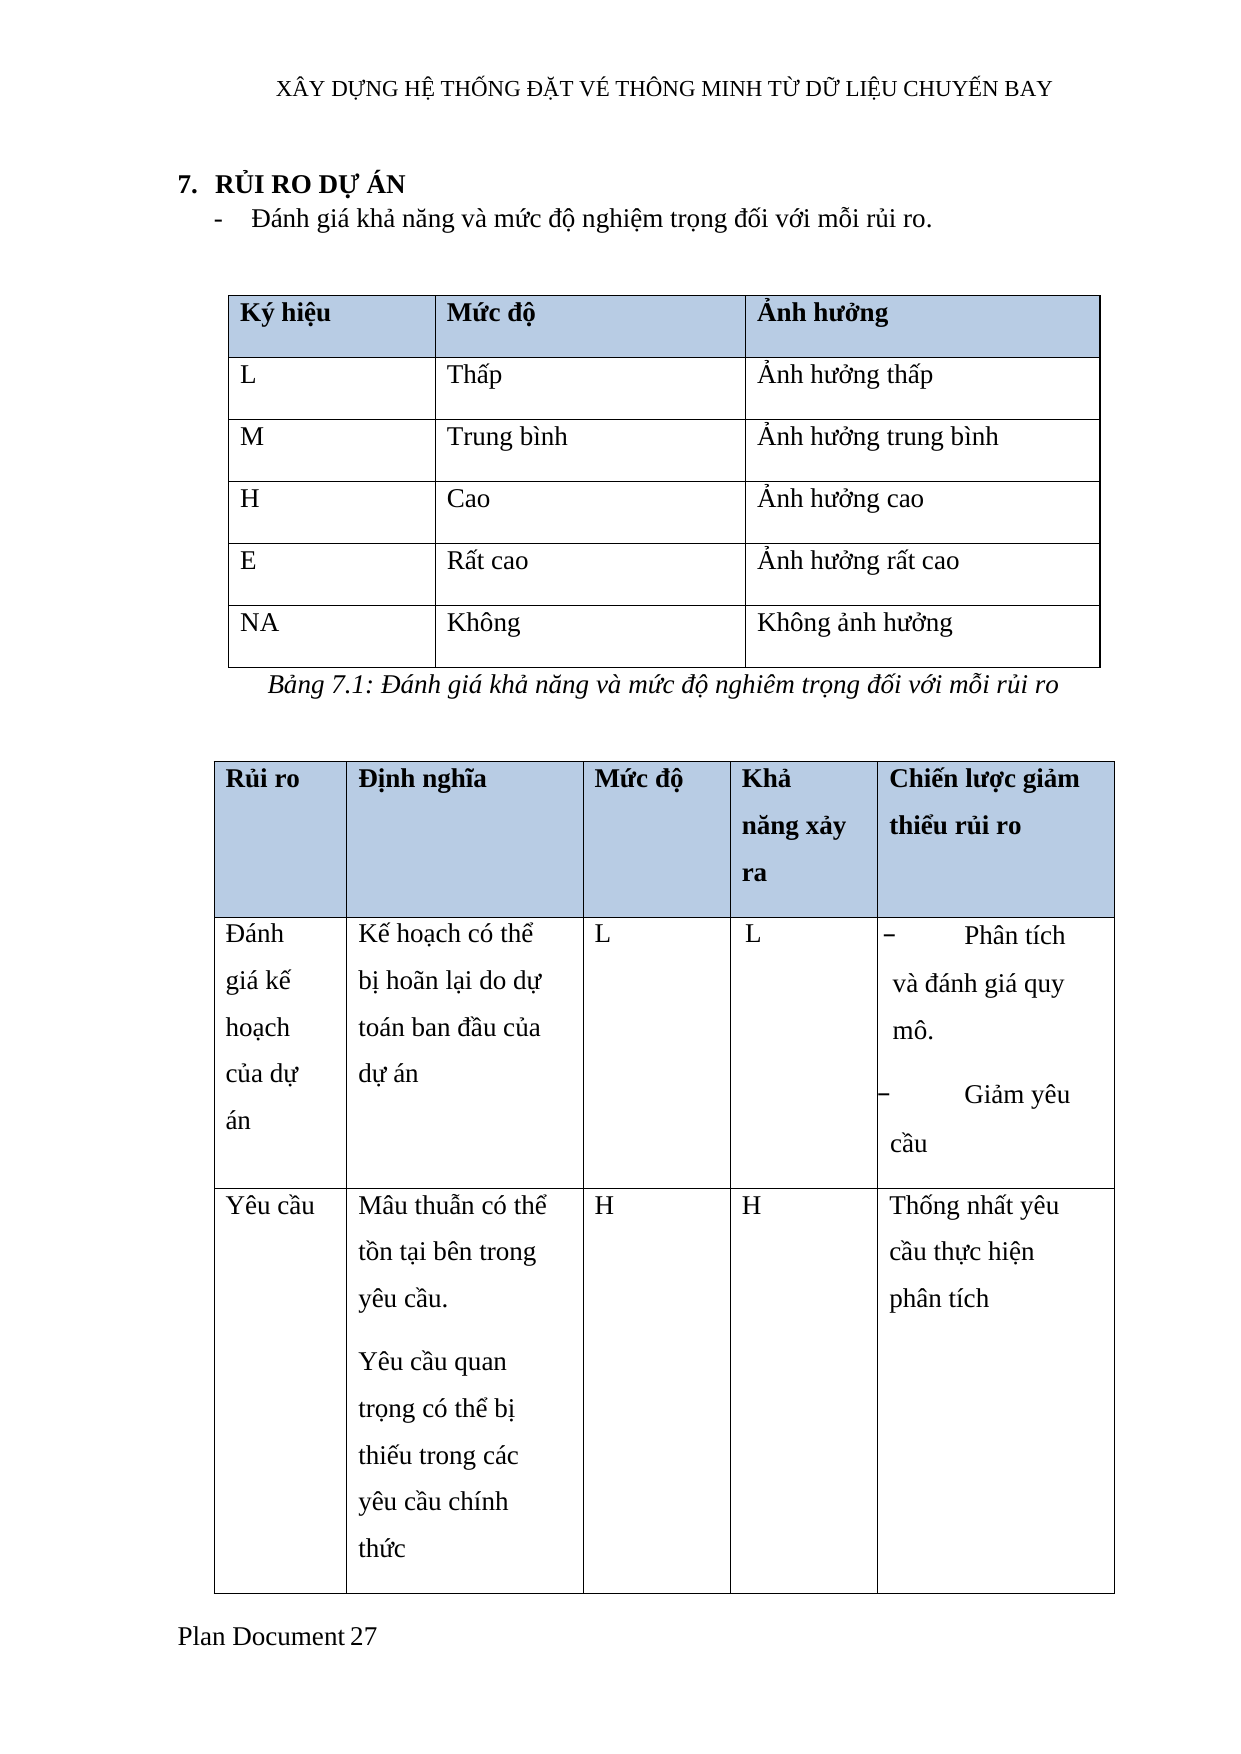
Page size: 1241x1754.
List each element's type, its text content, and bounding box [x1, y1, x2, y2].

table_cell Ảnh hưởng cao [746, 482, 1099, 543]
table_cell Không ảnh hưởng [746, 606, 1099, 667]
table_cell L [584, 918, 730, 1188]
table_cell Phân tích và đánh giá quy mô. Giảm yêu cầu [878, 918, 1114, 1188]
table_cell NA [229, 606, 435, 667]
table_cell Thống nhất yêu cầu thực hiện phân tích [878, 1189, 1114, 1593]
table_cell Cao [436, 482, 745, 543]
table_cell Kế hoạch có thể bị hoãn lại do dự toán ban đầu của dự án [347, 918, 583, 1188]
text Bảng 7.1: Đánh giá khả năng và mức độ nghiêm trọng đối với mỗi rủi ro [177, 668, 1152, 699]
table_cell H [229, 482, 435, 543]
table_cell Yêu cầu [215, 1189, 346, 1593]
table_header Ký hiệu [229, 296, 435, 357]
table_header Chiến lược giảm thiểu rủi ro [878, 762, 1114, 917]
table_cell Ảnh hưởng rất cao [746, 544, 1099, 605]
table_cell Trung bình [436, 420, 745, 481]
table_header Định nghĩa [347, 762, 583, 917]
table_cell Không [436, 606, 745, 667]
table_cell H [584, 1189, 730, 1593]
table_cell Mâu thuẫn có thể tồn tại bên trong yêu cầu. Yêu cầu quan trọng có thể bị thiếu trong các yêu cầu chính thức [347, 1189, 583, 1593]
table_cell E [229, 544, 435, 605]
table_header Mức độ [584, 762, 730, 917]
table_cell Ảnh hưởng trung bình [746, 420, 1099, 481]
table_header Rủi ro [215, 762, 346, 917]
table_cell H [731, 1189, 877, 1593]
list Đánh giá khả năng và mức độ nghiệm trọng đối với mỗi rủi ro. [213, 202, 1152, 233]
table_cell L [731, 918, 877, 1188]
table_cell L [229, 358, 435, 419]
table_cell M [229, 420, 435, 481]
table_header Khả năng xảy ra [731, 762, 877, 917]
table_header Mức độ [436, 296, 745, 357]
subtitle RỦI RO DỰ ÁN [177, 168, 1152, 199]
table_cell Rất cao [436, 544, 745, 605]
table_cell Đánh giá kế hoạch của dự án [215, 918, 346, 1188]
table_cell Ảnh hưởng thấp [746, 358, 1099, 419]
table_cell Thấp [436, 358, 745, 419]
table_header Ảnh hưởng [746, 296, 1099, 357]
